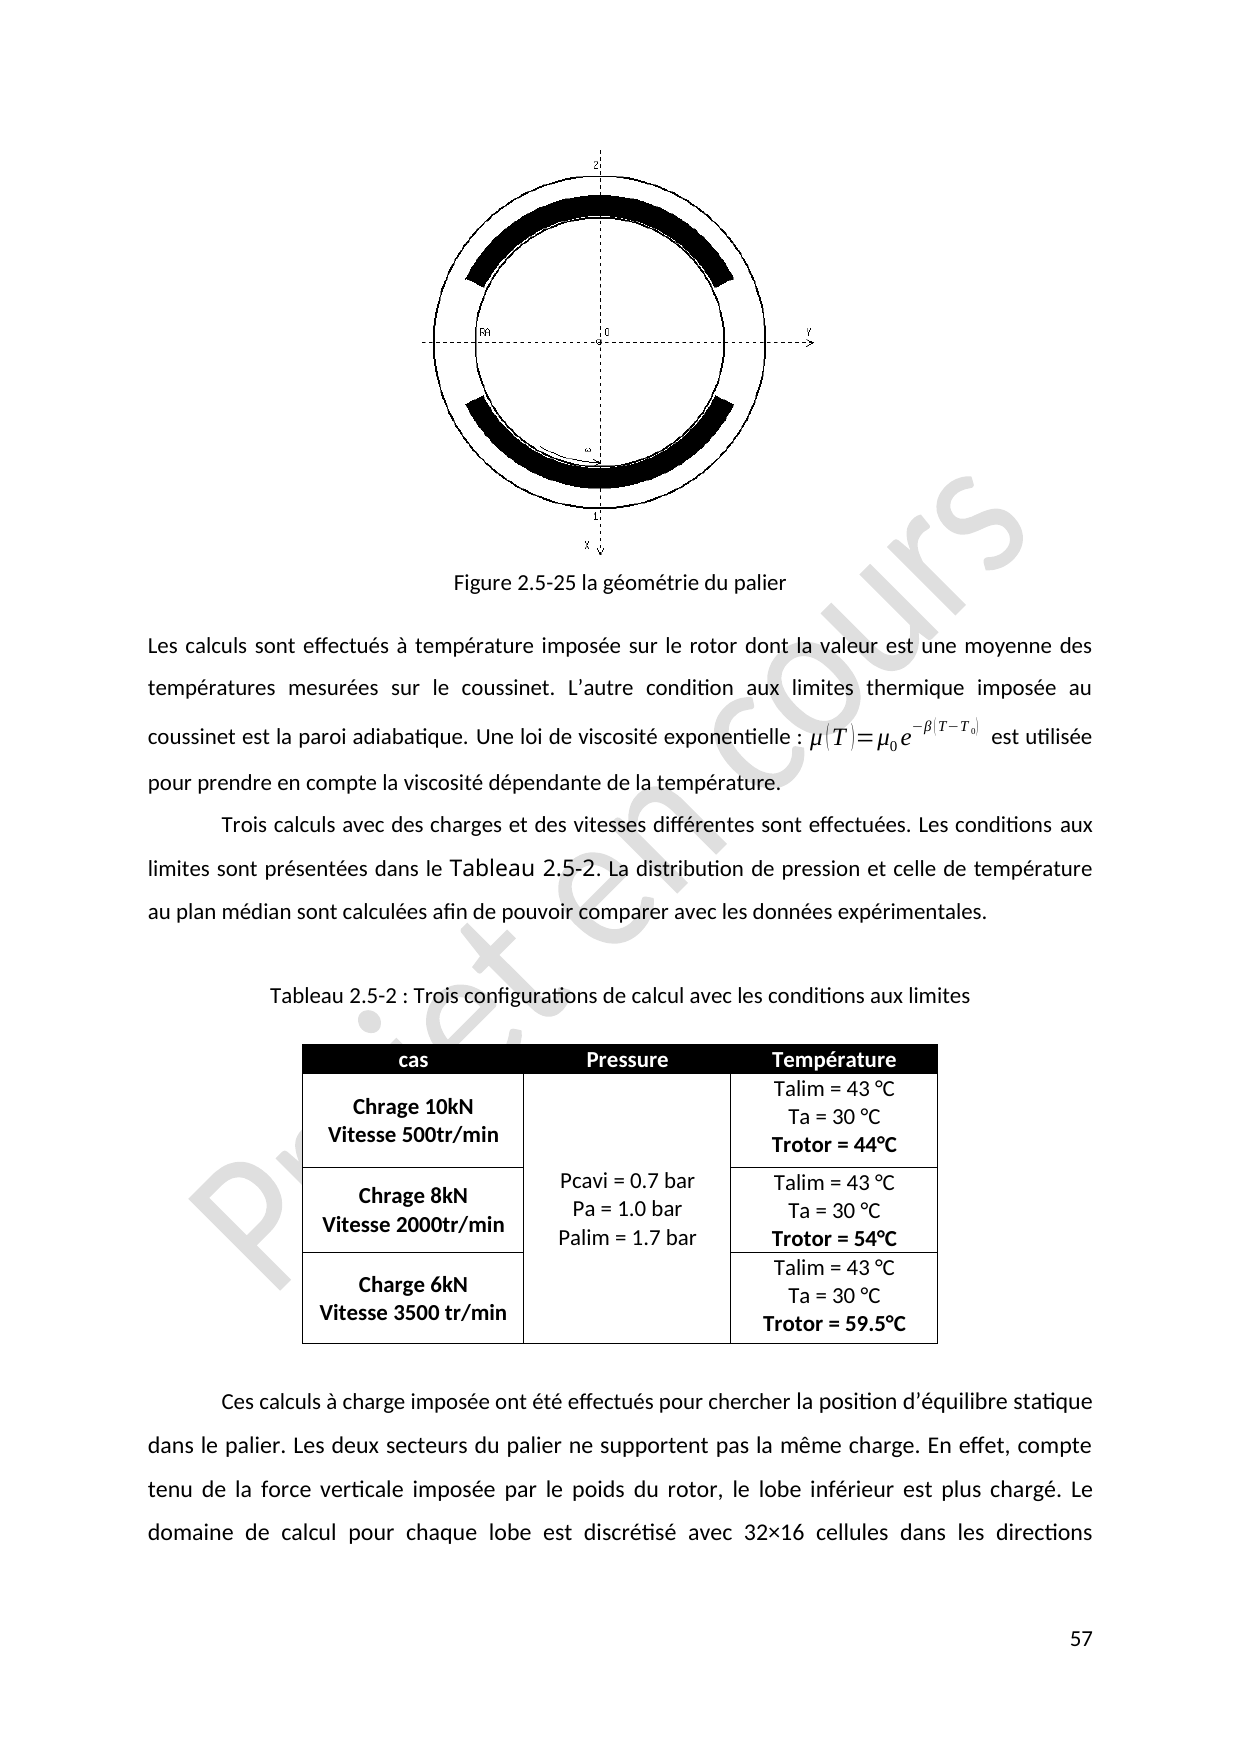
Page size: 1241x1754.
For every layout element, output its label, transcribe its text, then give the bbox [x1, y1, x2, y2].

table_cell Talim = 43 °C Ta = 30 °C Trotor = 54°C [731, 1168, 937, 1252]
table_cell Pcavi = 0.7 bar Pa = 1.0 bar Palim = 1.7 bar [524, 1074, 730, 1343]
table_cell Talim = 43 °C Ta = 30 °C Trotor = 59.5°C [731, 1253, 937, 1343]
picture [418, 147, 822, 555]
table_cell Charge 6kN Vitesse 3500 tr/min [303, 1253, 523, 1343]
text Les calculs sont effectués à température imposée sur le rotor dont la valeur est une moyenne des températures mesurées sur le coussinet. L’autre condition aux limites thermique imposée au coussinet est la paroi adiabatique. Une loi de viscosité exponentielle : est utilisée pour prendre en compte la viscosité dépendante de la température. [148, 631, 1093, 796]
table_header Pressure [524, 1045, 731, 1073]
table_cell Chrage 10kN Vitesse 500tr/min [303, 1074, 523, 1167]
table_cell Chrage 8kN Vitesse 2000tr/min [303, 1168, 523, 1252]
table_header cas [303, 1045, 524, 1073]
table_cell Talim = 43 °C Ta = 30 °C Trotor = 44°C [731, 1074, 937, 1167]
text Tableau 2.5-2 : Trois configurations de calcul avec les conditions aux limites [148, 981, 1093, 1009]
text Trois calculs avec des charges et des vitesses différentes sont effectuées. Les conditions aux limites sont présentées dans le Tableau 2.5-2. La distribution de pression et celle de température au plan médian sont calculées afin de pouvoir comparer avec les données expérimentales. [148, 810, 1093, 925]
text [148, 1386, 1093, 1547]
table_header Température [731, 1045, 937, 1073]
